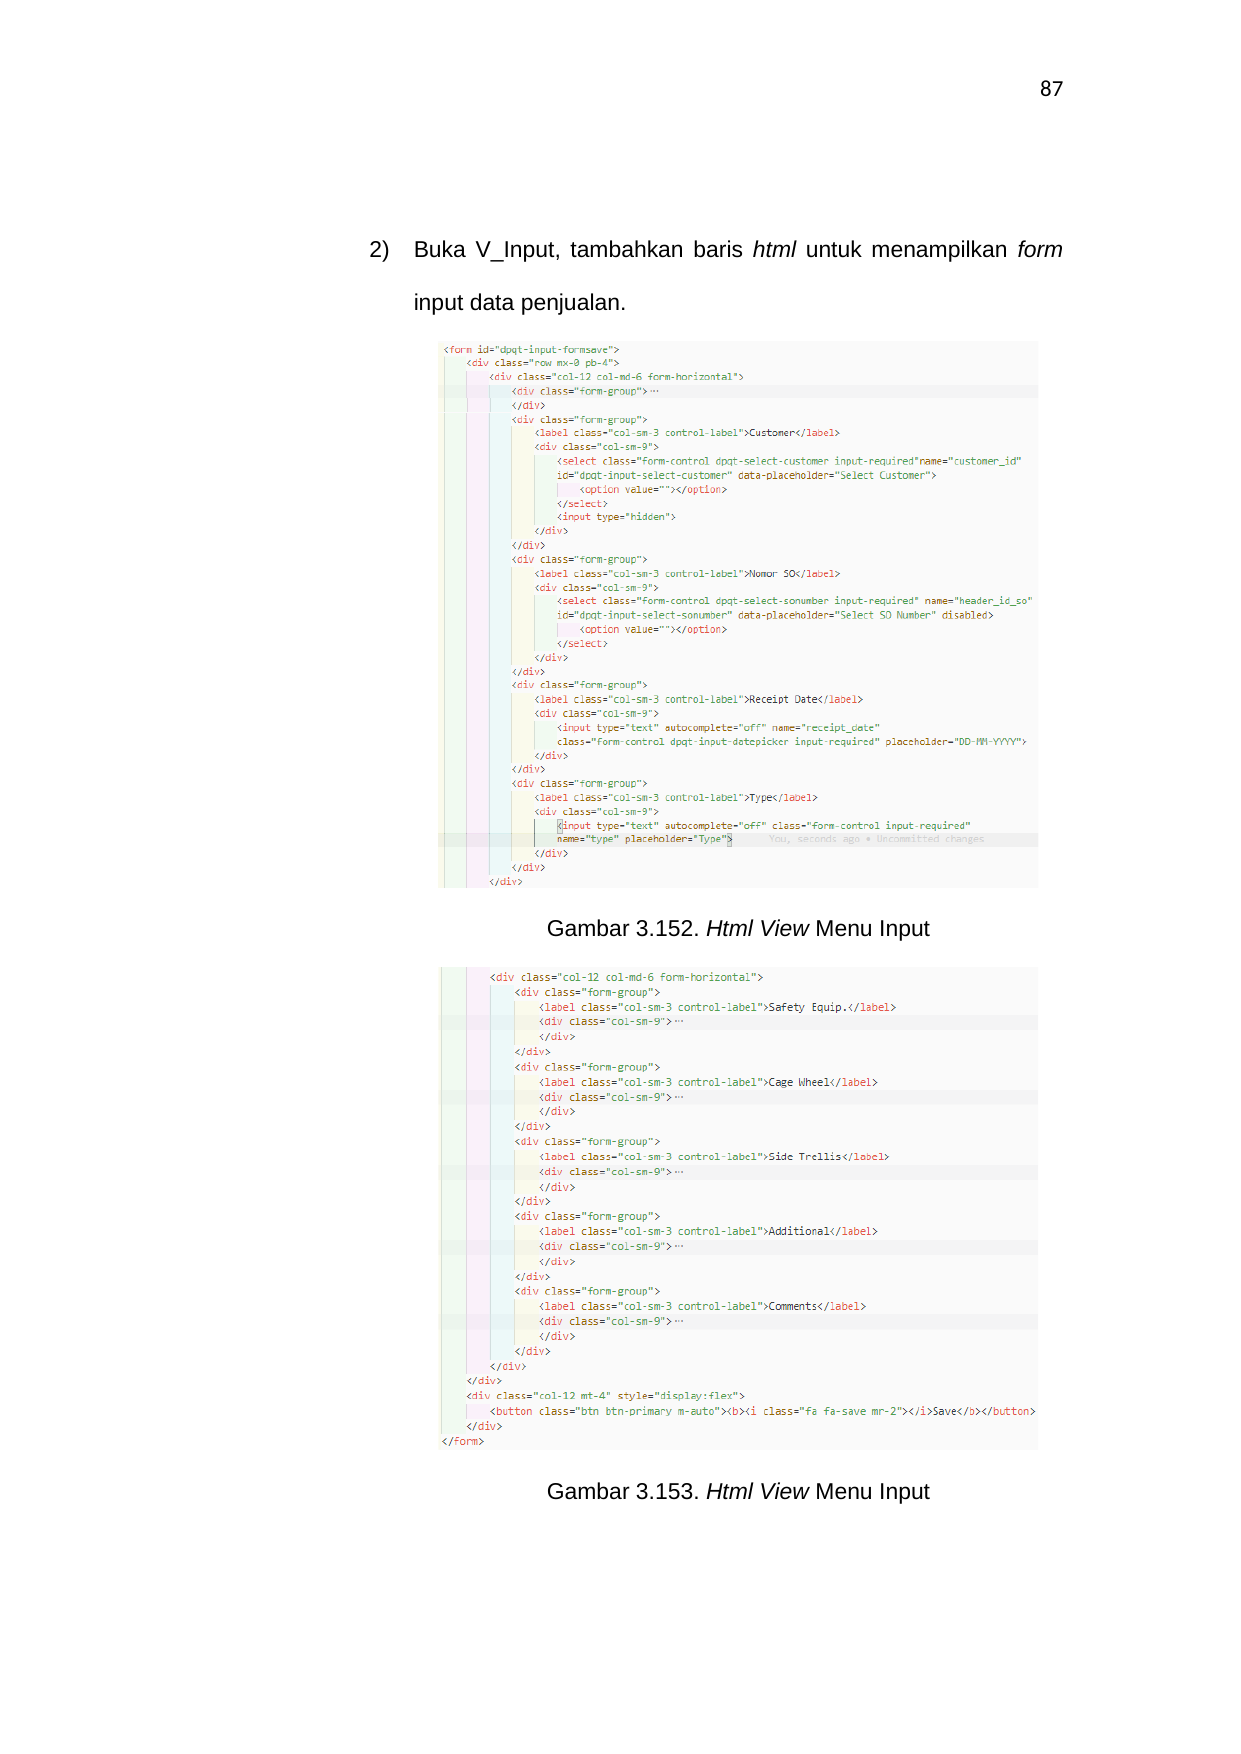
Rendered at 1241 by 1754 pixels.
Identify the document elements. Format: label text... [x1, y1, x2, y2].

list Gambar 3.153. Html View Menu Input [413, 1478, 1063, 1504]
list Gambar 3.152. Html View Menu Input [413, 915, 1063, 942]
picture [438, 341, 1039, 888]
list Buka V_Input, tambahkan baris html untuk menampilkan form input data penjualan. [369, 236, 1063, 315]
picture [438, 967, 1039, 1450]
